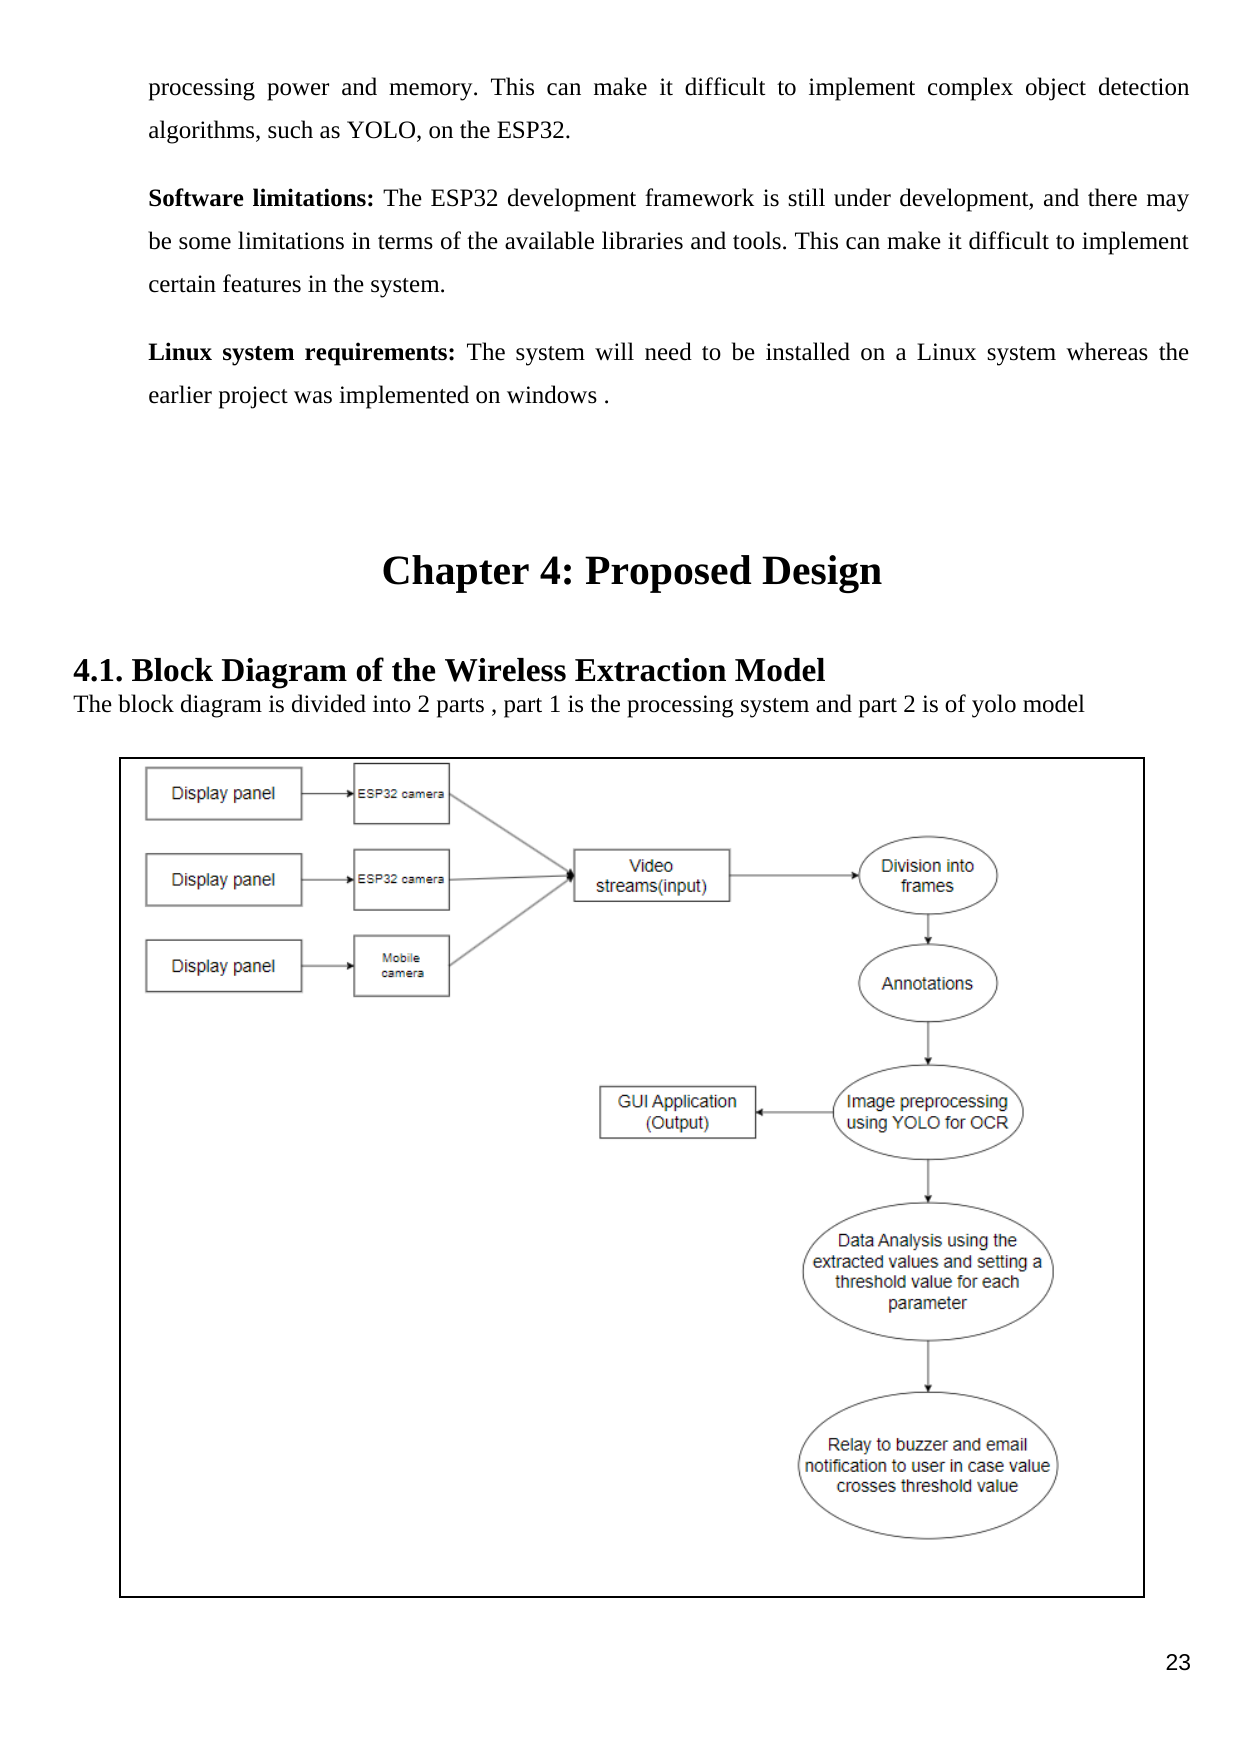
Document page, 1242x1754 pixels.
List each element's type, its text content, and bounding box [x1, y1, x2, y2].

picture [121, 759, 1143, 1596]
text Software limitations: The ESP32 development framework is still under development, and there may be some limitations in terms of the available libraries and tools. This can make it difficult to implement certain features in the system. [148, 183, 1191, 298]
text The block diagram is divided into 2 parts , part 1 is the processing system and part 2 is of yolo model [73, 689, 1191, 718]
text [148, 72, 1191, 143]
text 4.1. Block Diagram of the Wireless Extraction Model [73, 651, 1191, 689]
text Linux system requirements: The system will need to be installed on a Linux system whereas the earlier project was implemented on windows . [148, 337, 1191, 409]
text Chapter 4: Proposed Design [73, 545, 1191, 593]
